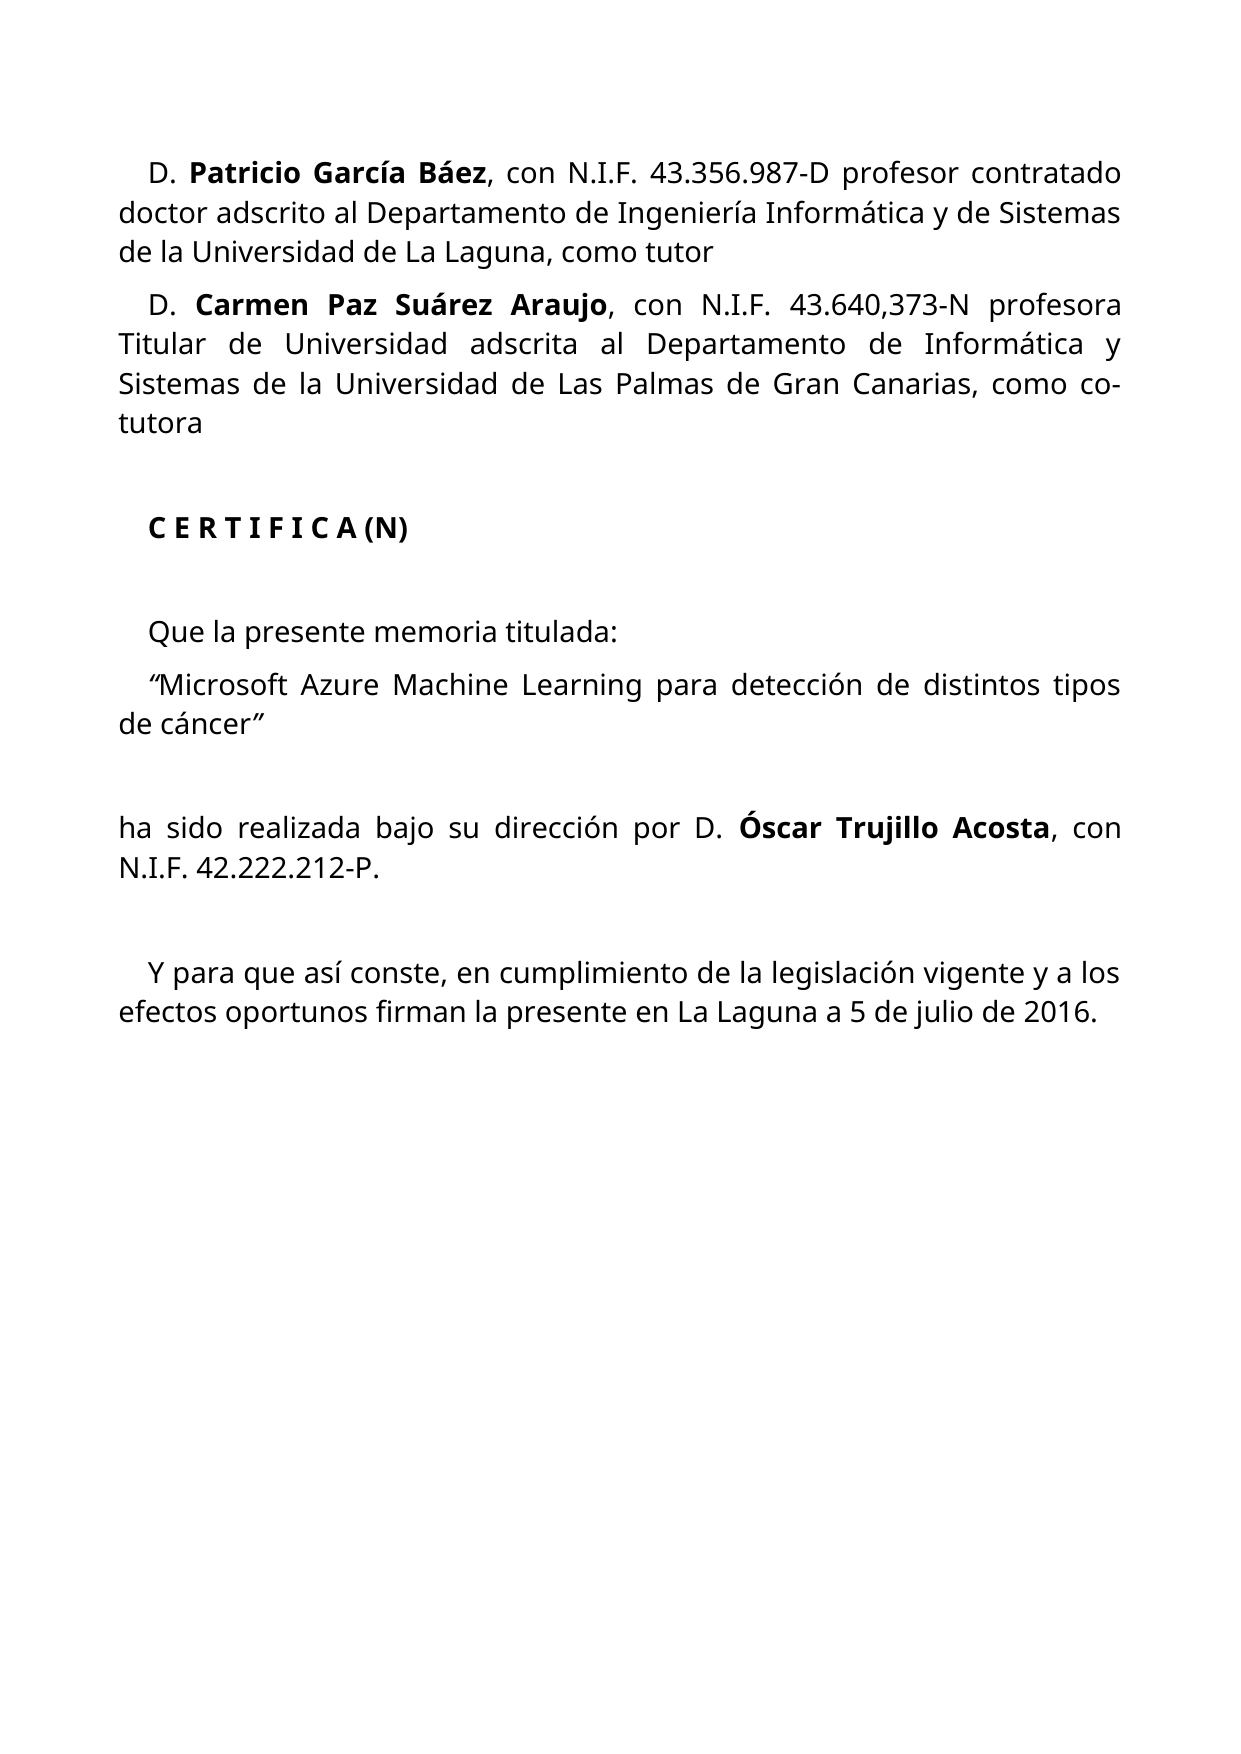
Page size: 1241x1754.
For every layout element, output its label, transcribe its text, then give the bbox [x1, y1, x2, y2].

text C E R T I F I C A (N) [118, 507, 1122, 547]
text “Microsoft Azure Machine Learning para detección de distintos tipos de cáncer” [118, 664, 1122, 743]
text D. Patricio García Báez, con N.I.F. 43.356.987-D profesor contratado doctor adscrito al Departamento de Ingeniería Informática y de Sistemas de la Universidad de La Laguna, como tutor [118, 152, 1122, 271]
text D. Carmen Paz Suárez Araujo, con N.I.F. 43.640,373-N profesora Titular de Universidad adscrita al Departamento de Informática y Sistemas de la Universidad de Las Palmas de Gran Canarias, como co-tutora [118, 284, 1122, 442]
text Y para que así conste, en cumplimiento de la legislación vigente y a los efectos oportunos ﬁrman la presente en La Laguna a 5 de julio de 2016. [118, 952, 1122, 1031]
text Que la presente memoria titulada: [118, 612, 1122, 651]
text ha sido realizada bajo su dirección por D. Óscar Trujillo Acosta, con N.I.F. 42.222.212-P. [118, 808, 1122, 887]
